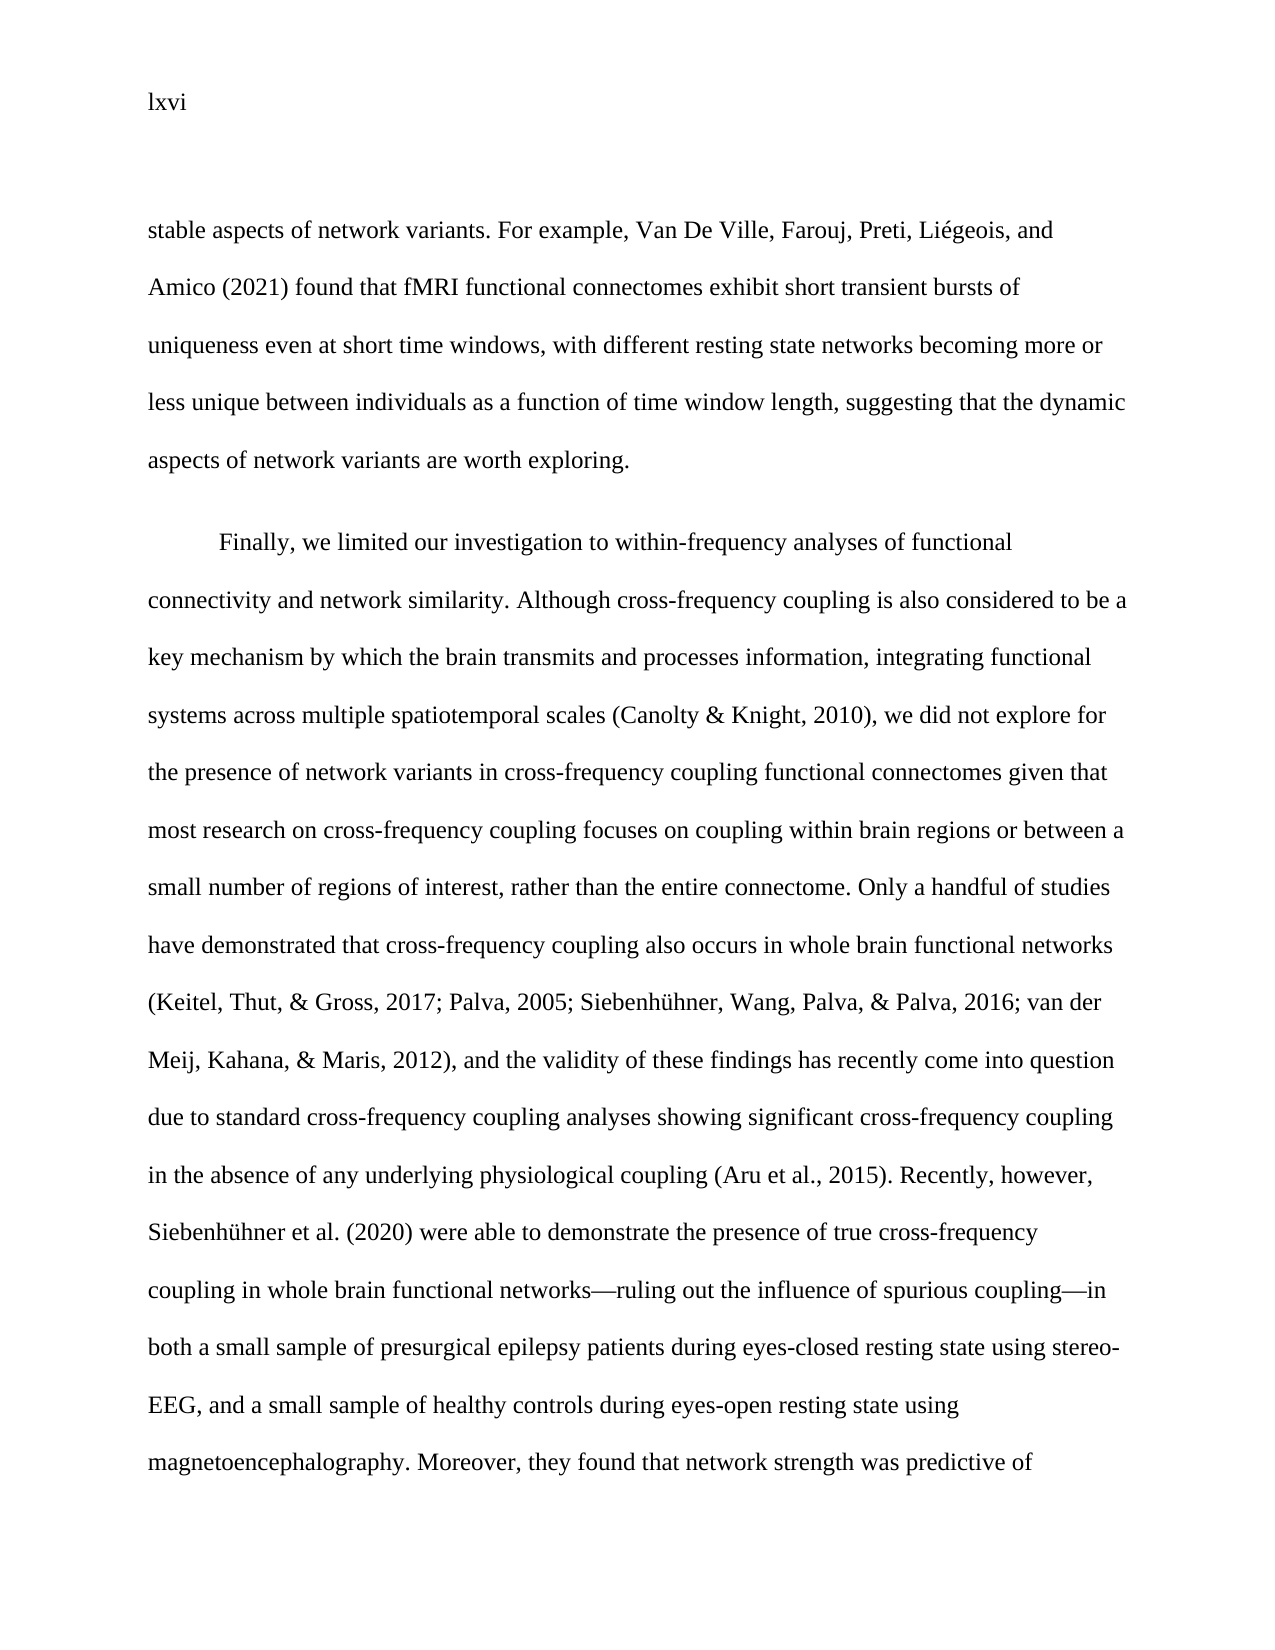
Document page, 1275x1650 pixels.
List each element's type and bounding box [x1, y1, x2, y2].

text [148, 527, 1127, 1476]
text [148, 215, 1127, 474]
